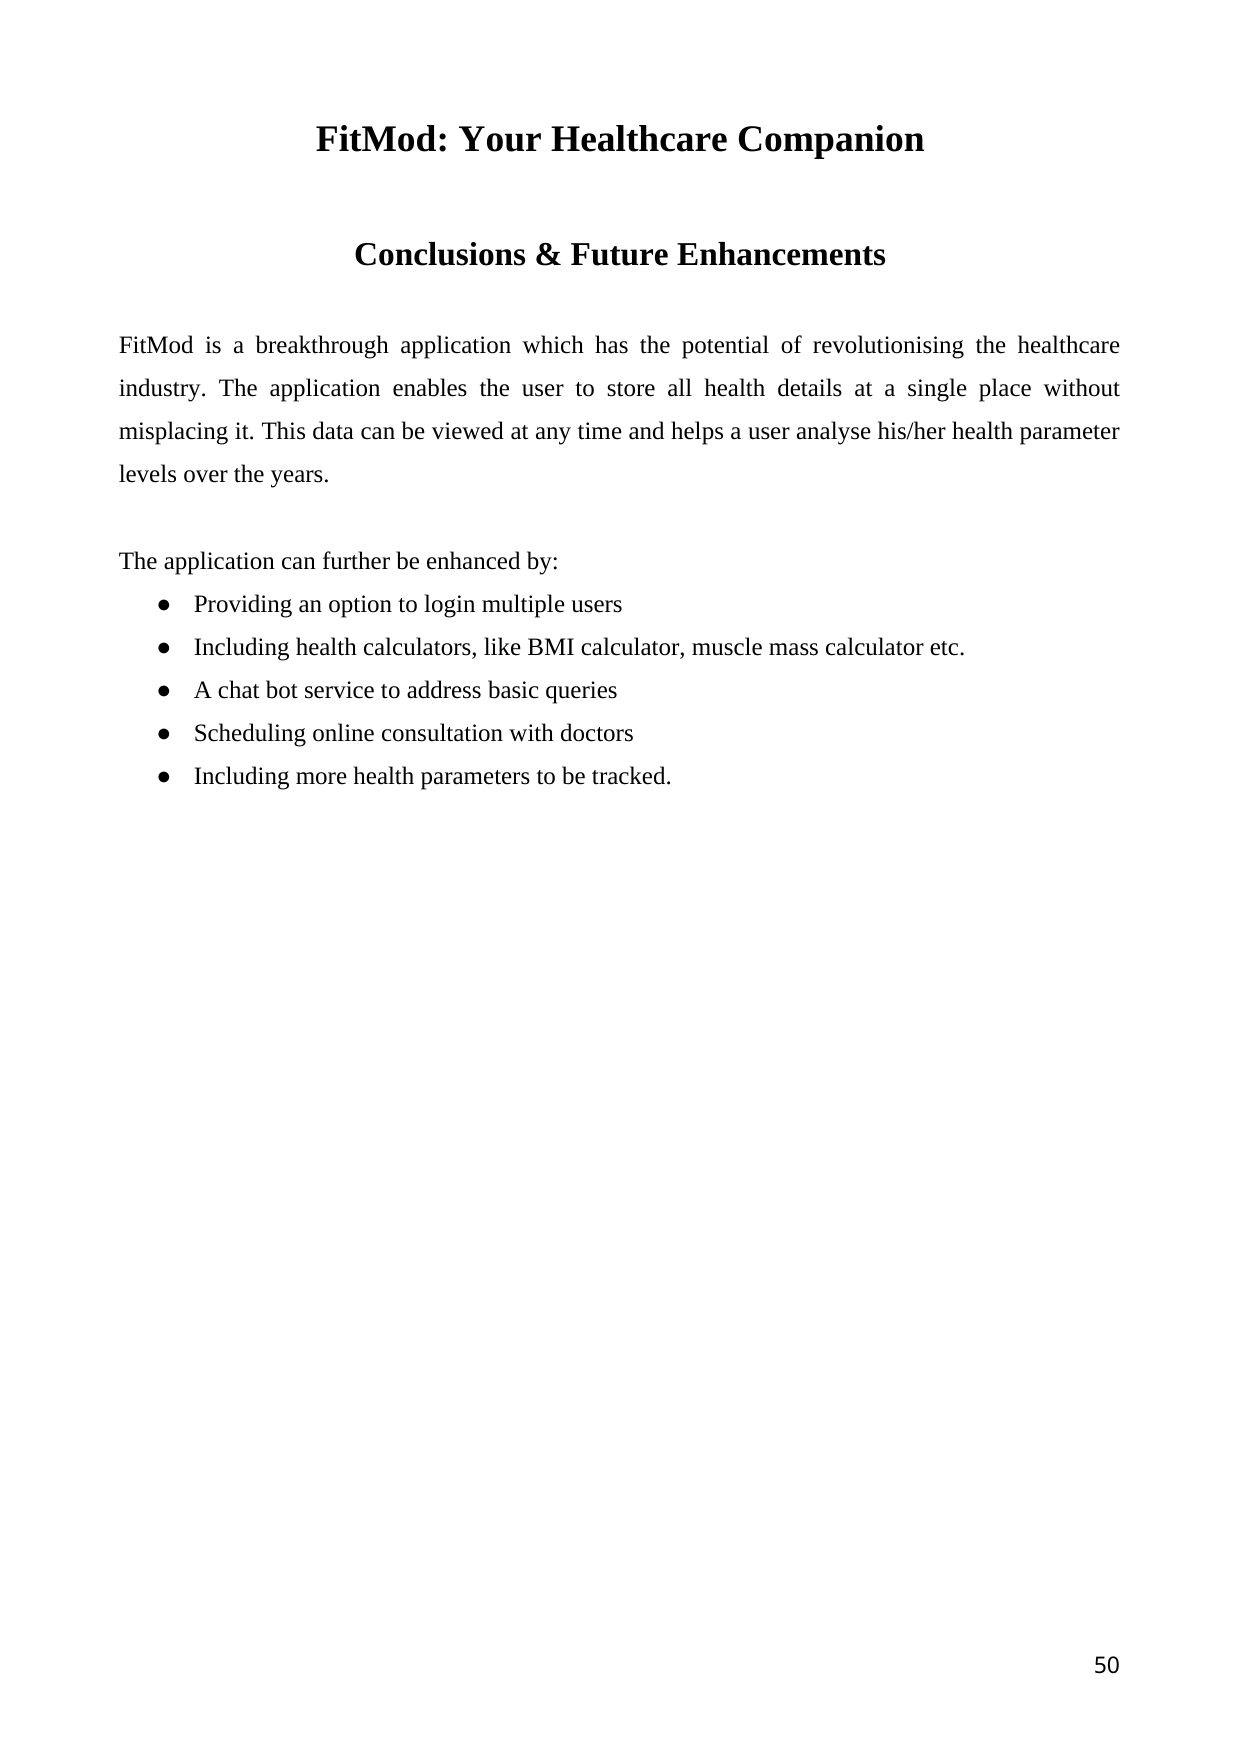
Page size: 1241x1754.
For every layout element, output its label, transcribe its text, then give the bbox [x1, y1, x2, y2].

list A chat bot service to address basic queries [156, 675, 1122, 704]
list Providing an option to login multiple users [156, 589, 1122, 618]
text FitMod is a breakthrough application which has the potential of revolutionising the healthcare industry. The application enables the user to store all health details at a single place without misplacing it. This data can be viewed at any time and helps a user analyse his/her health parameter levels over the years. [118, 330, 1122, 488]
list Including health calculators, like BMI calculator, muscle mass calculator etc. [156, 632, 1122, 661]
list Scheduling online consultation with doctors [156, 718, 1122, 747]
list Including more health parameters to be tracked. [156, 761, 1122, 790]
text Conclusions & Future Enhancements [118, 234, 1122, 273]
text The application can further be enhanced by: [118, 546, 1122, 574]
